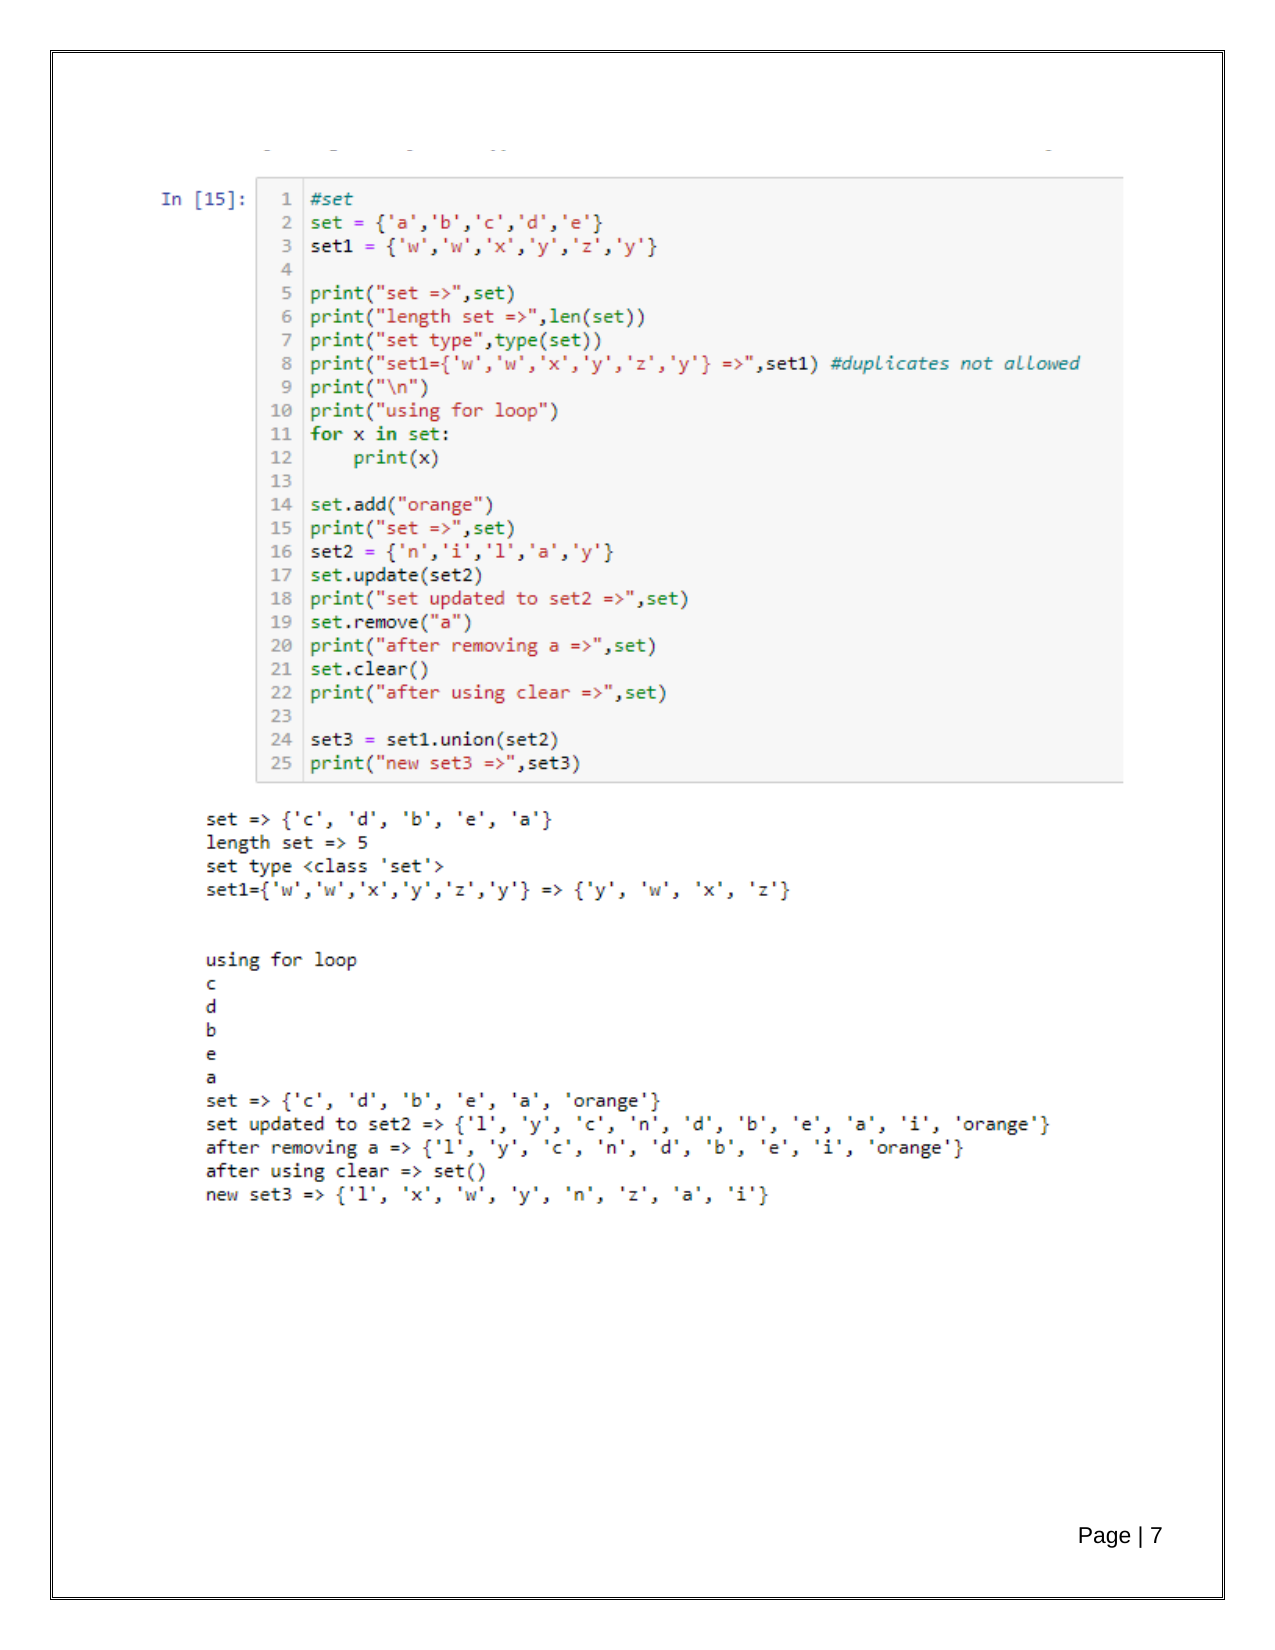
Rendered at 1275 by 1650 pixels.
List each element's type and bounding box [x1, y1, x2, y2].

picture [192, 799, 1083, 1218]
picture [151, 150, 1124, 796]
